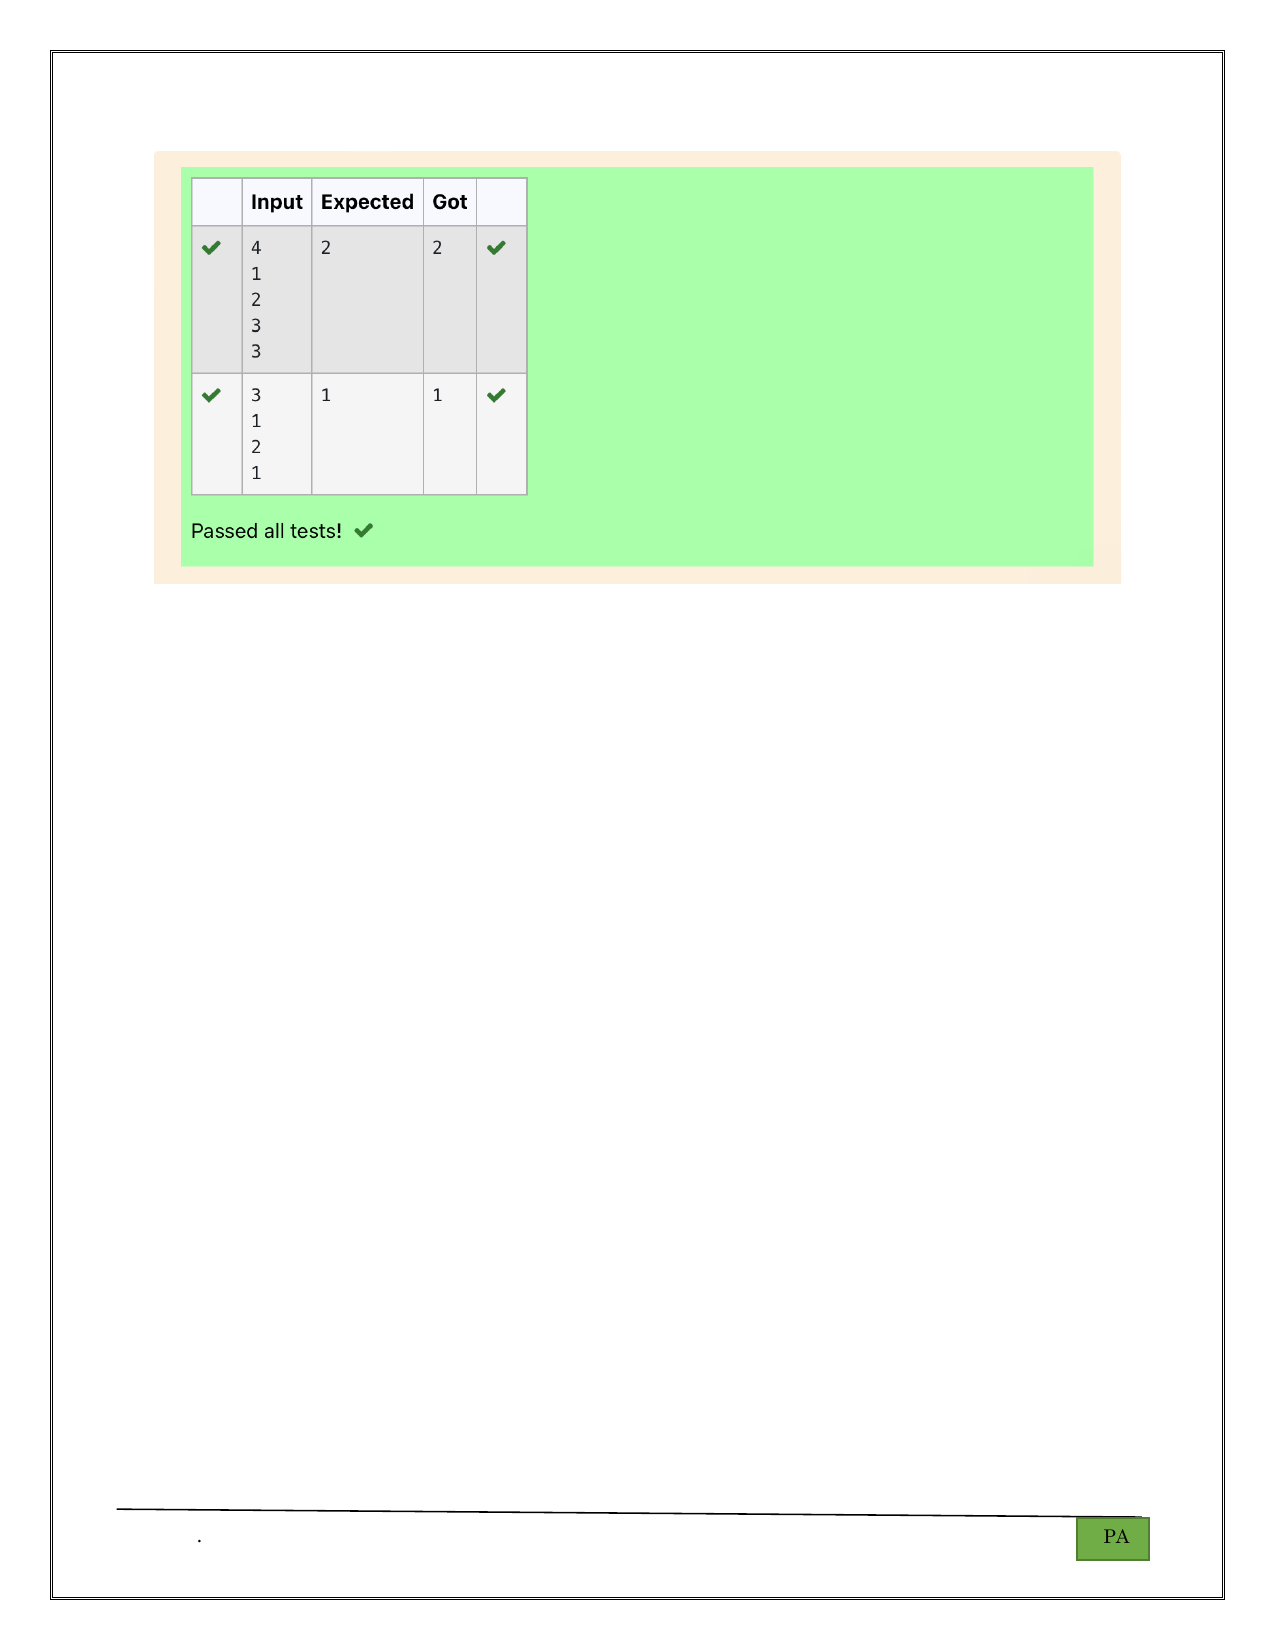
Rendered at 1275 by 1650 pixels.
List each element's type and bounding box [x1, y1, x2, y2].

picture [150, 150, 1125, 584]
